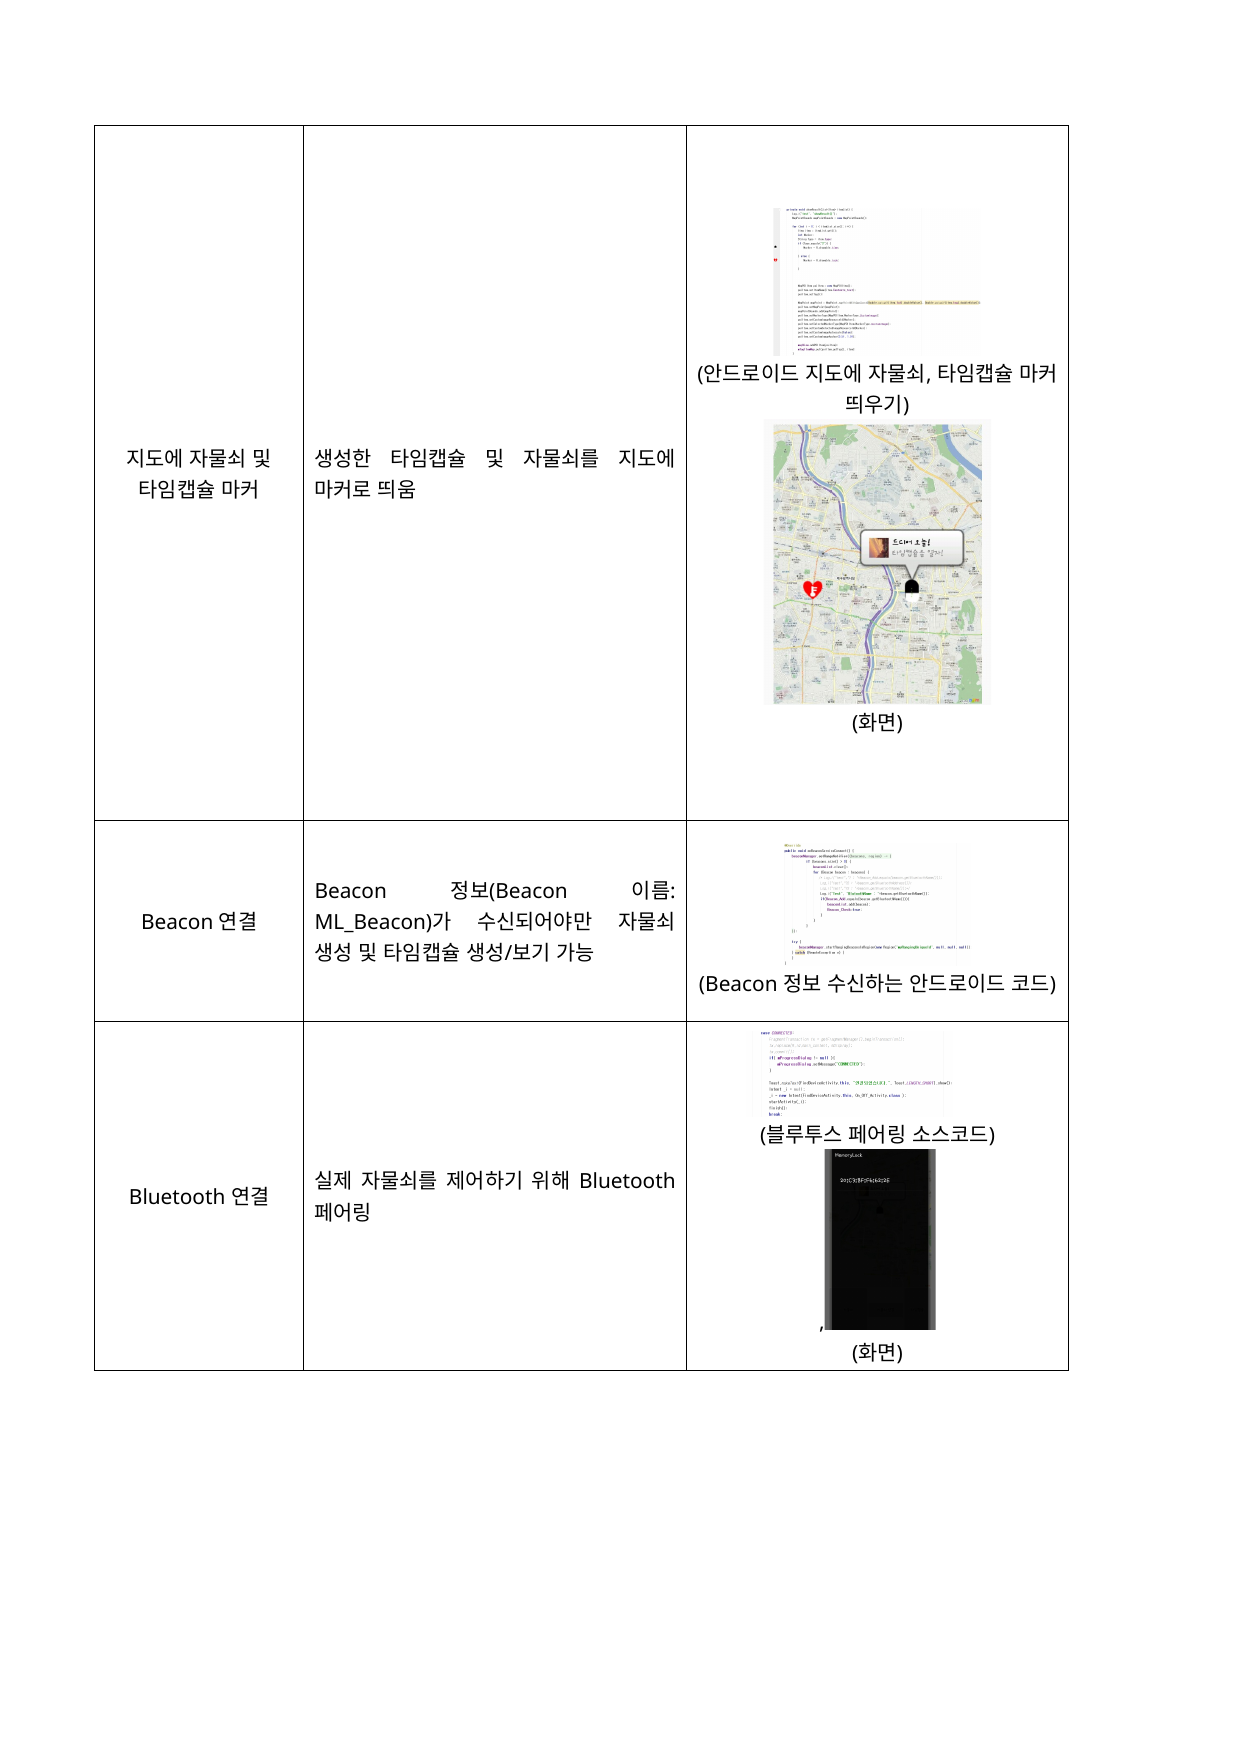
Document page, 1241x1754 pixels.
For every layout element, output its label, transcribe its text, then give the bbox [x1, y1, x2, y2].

picture [824, 1149, 936, 1330]
table_cell Bluetooth 연결 [95, 1022, 303, 1370]
picture [783, 843, 972, 966]
table_cell 지도에 자물쇠 및 타임캡슐 마커 [95, 126, 303, 820]
picture [773, 208, 982, 356]
table_cell (블루투스 페어링 소스코드) , (화면) [687, 1022, 1068, 1370]
table_cell 생성한 타임캡슐 및 자물쇠를 지도에 마커로 띄움 [304, 126, 686, 820]
picture [746, 1031, 954, 1117]
table_cell Beacon 정보(Beacon 이름: ML_Beacon)가 수신되어야만 자물쇠 생성 및 타임캡슐 생성/보기 가능 [304, 821, 686, 1021]
table_cell 실제 자물쇠를 제어하기 위해 Bluetooth 페어링 [304, 1022, 686, 1370]
picture [763, 419, 992, 705]
table_cell Beacon 연결 [95, 821, 303, 1021]
table_cell (안드로이드 지도에 자물쇠, 타임캡슐 마커 띄우기) (화면) [687, 126, 1068, 820]
table_cell (Beacon 정보 수신하는 안드로이드 코드) [687, 821, 1068, 1021]
